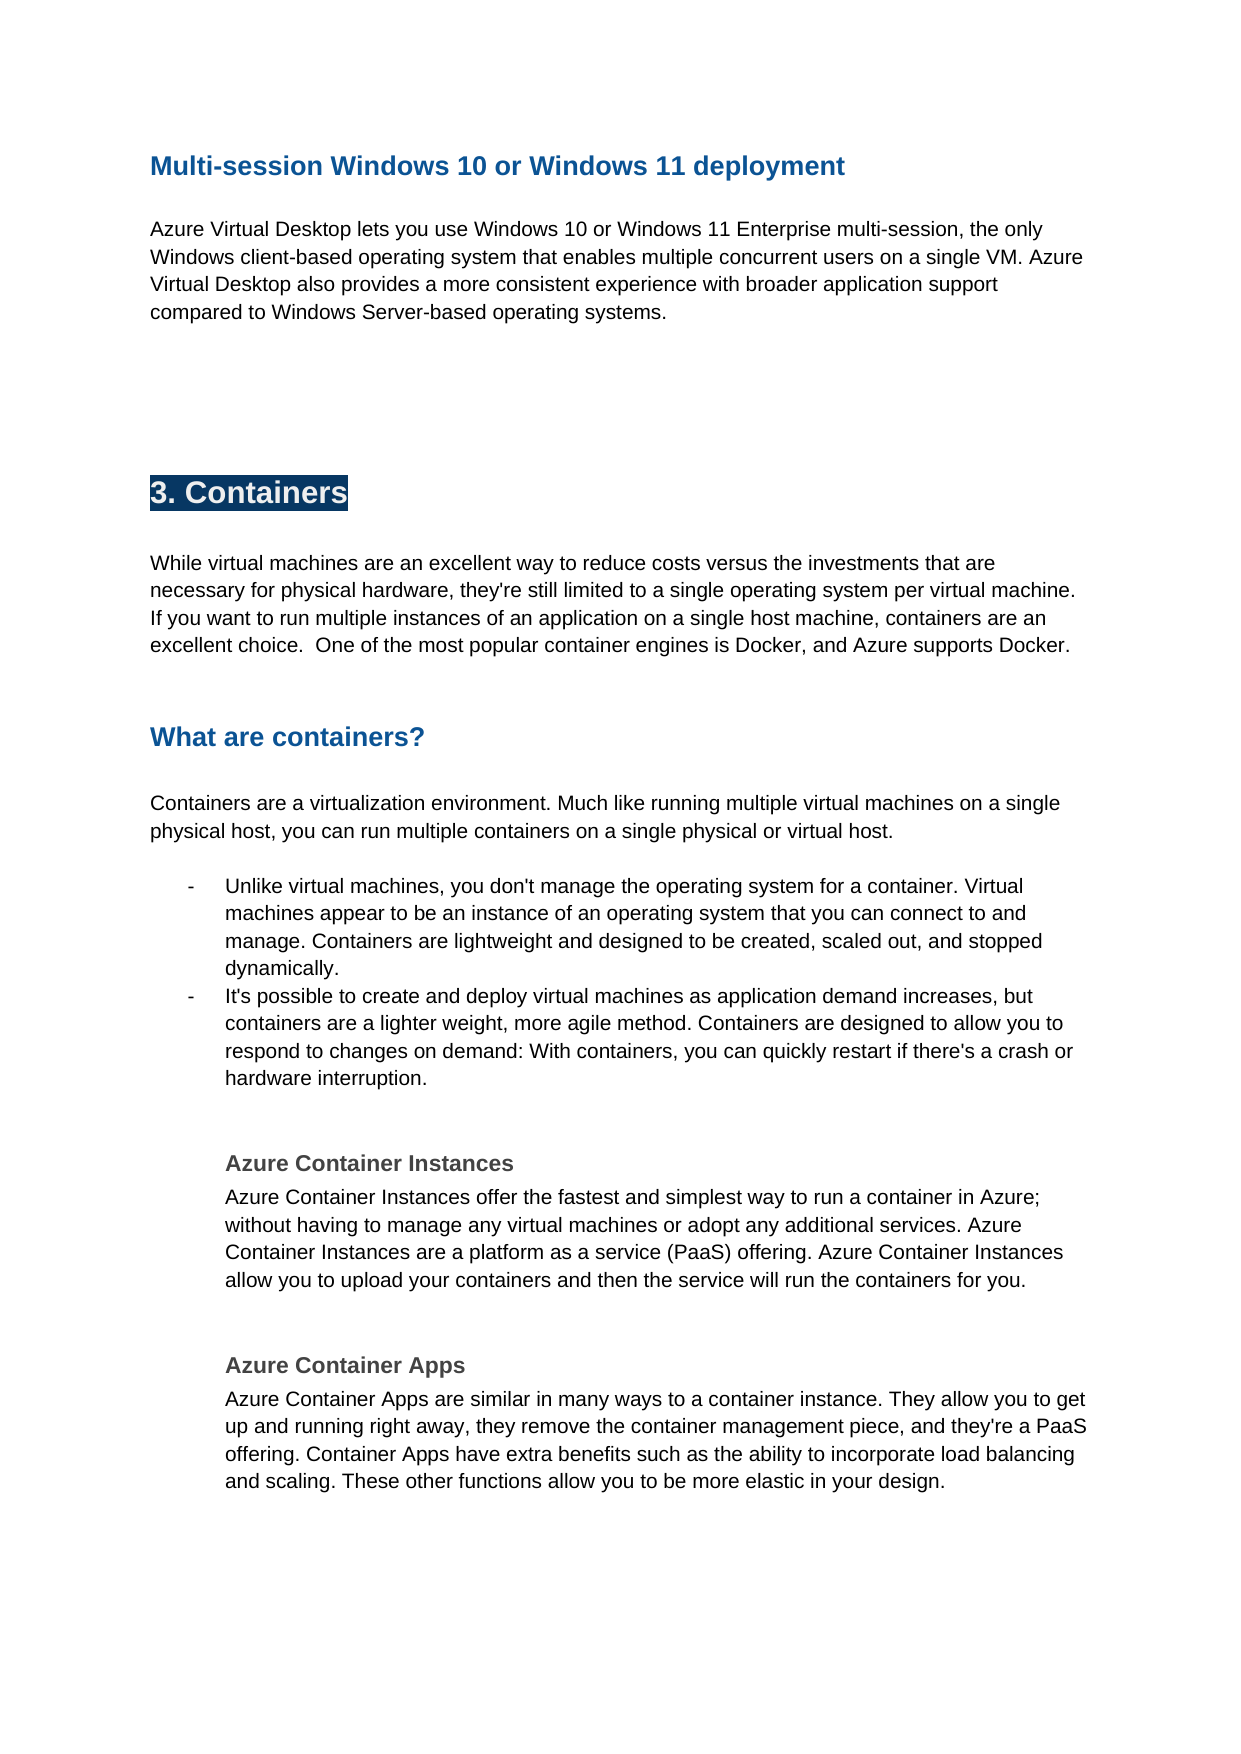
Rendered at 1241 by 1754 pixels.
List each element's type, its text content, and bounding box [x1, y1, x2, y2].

subtitle What are containers? [150, 721, 1090, 753]
list Unlike virtual machines, you don't manage the operating system for a container. Virtual machines appear to be an instance of an operating system that you can connect to and manage. Containers are lightweight and designed to be created, scaled out, and stopped dynamically. [187, 874, 1090, 980]
subtitle Azure Container Apps [225, 1352, 1090, 1378]
text While virtual machines are an excellent way to reduce costs versus the investments that are necessary for physical hardware, they're still limited to a single operating system per virtual machine. If you want to run multiple instances of an application on a single host machine, containers are an excellent choice. One of the most popular container engines is Docker, and Azure supports Docker. [150, 551, 1090, 657]
text Azure Container Instances offer the fastest and simplest way to run a container in Azure; without having to manage any virtual machines or adopt any additional services. Azure Container Instances are a platform as a service (PaaS) offering. Azure Container Instances allow you to upload your containers and then the service will run the containers for you. [225, 1185, 1090, 1291]
text Azure Virtual Desktop lets you use Windows 10 or Windows 11 Enterprise multi-session, the only Windows client-based operating system that enables multiple concurrent users on a single VM. Azure Virtual Desktop also provides a more consistent experience with broader application support compared to Windows Server-based operating systems. [150, 217, 1090, 323]
text Containers are a virtualization environment. Much like running multiple virtual machines on a single physical host, you can run multiple containers on a single physical or virtual host. [150, 791, 1090, 843]
text Azure Container Apps are similar in many ways to a container instance. They allow you to get up and running right away, they remove the container management piece, and they're a PaaS offering. Container Apps have extra benefits such as the ability to incorporate load balancing and scaling. These other functions allow you to be more elastic in your design. [225, 1386, 1090, 1493]
subtitle 3. Containers [150, 474, 1090, 511]
subtitle Azure Container Instances [225, 1150, 1090, 1177]
list It's possible to create and deploy virtual machines as application demand increases, but containers are a lighter weight, more agile method. Containers are designed to allow you to respond to changes on demand: With containers, you can quickly restart if there's a crash or hardware interruption. [187, 984, 1090, 1090]
subtitle Multi-session Windows 10 or Windows 11 deployment [150, 150, 1090, 181]
